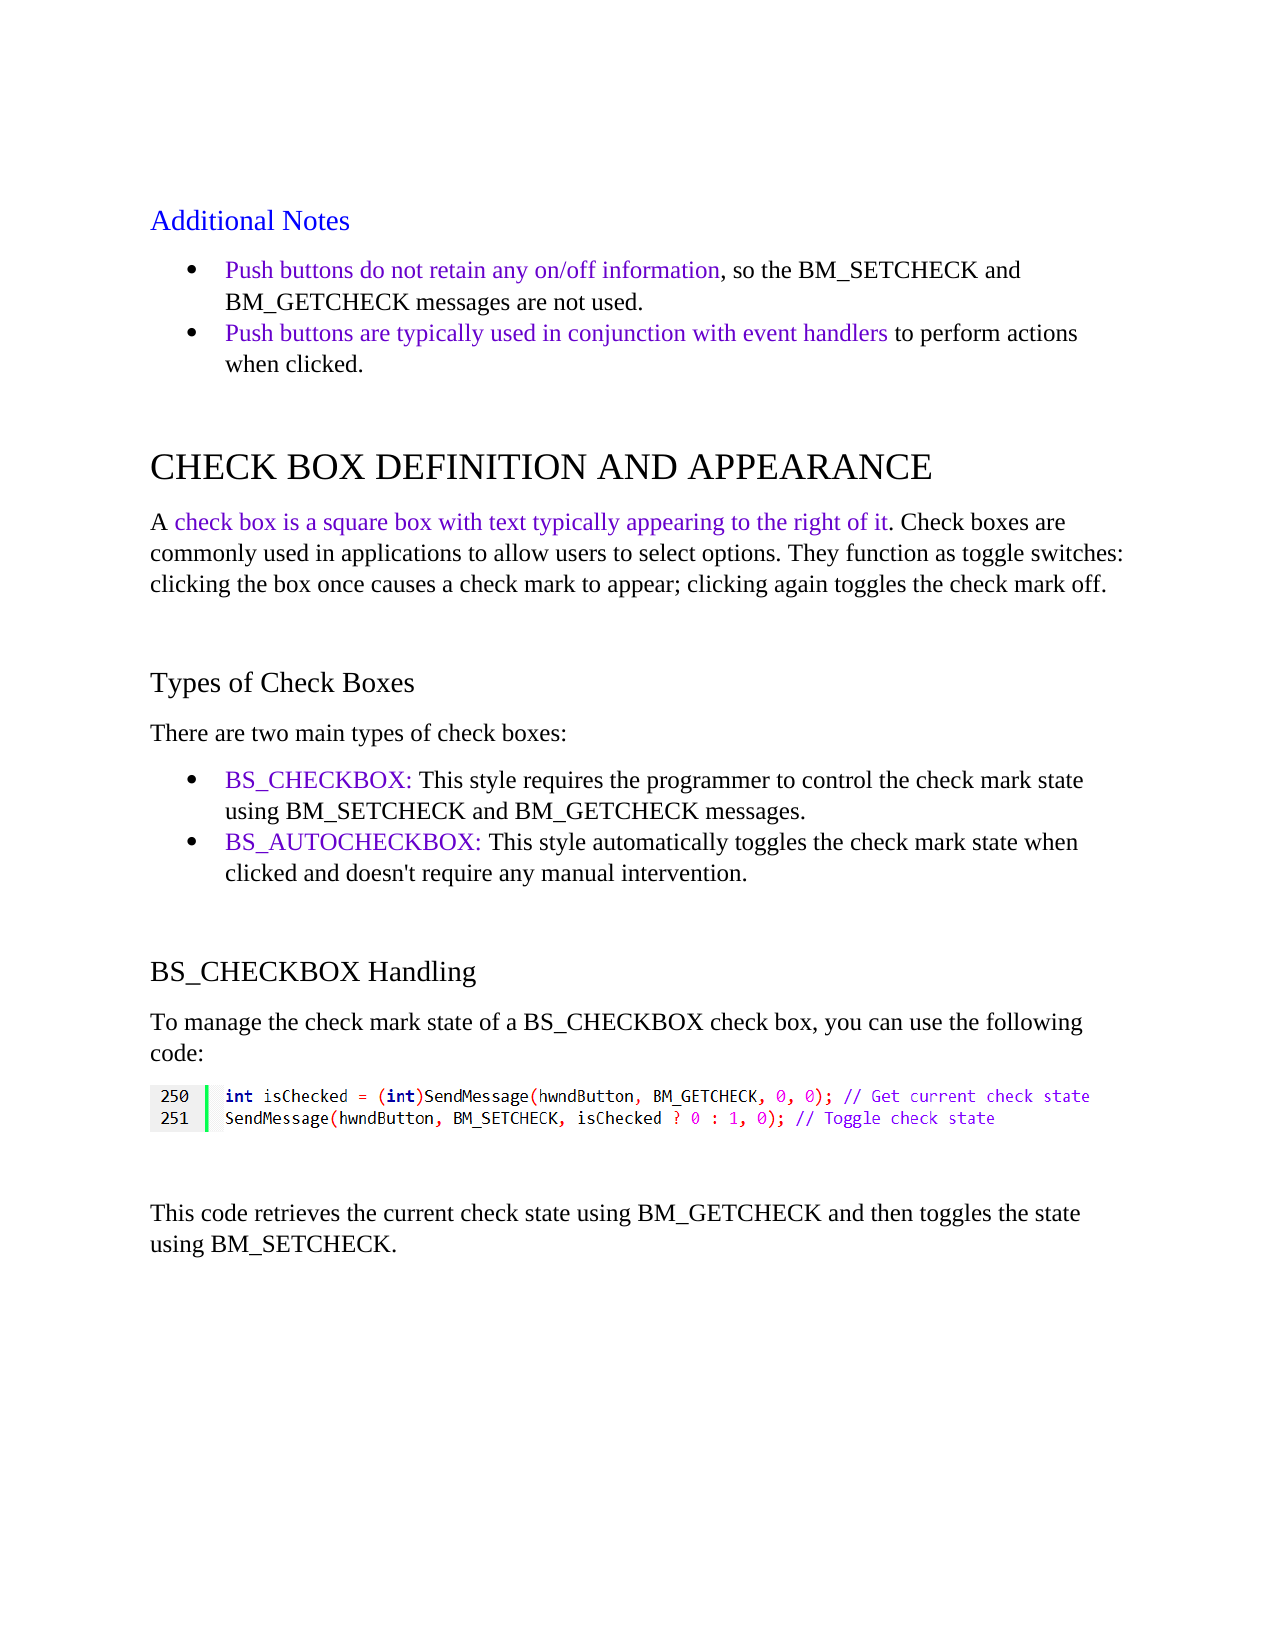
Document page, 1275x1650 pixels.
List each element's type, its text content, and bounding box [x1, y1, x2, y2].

list BS_AUTOCHECKBOX: This style automatically toggles the check mark state when clicked and doesn't require any manual intervention. [187, 827, 1125, 887]
list Push buttons are typically used in conjunction with event handlers to perform actions when clicked. [187, 318, 1125, 377]
text BS_CHECKBOX Handling [150, 954, 1125, 987]
text There are two main types of check boxes: [150, 718, 1125, 746]
list BS_CHECKBOX: This style requires the programmer to control the check mark state using BM_SETCHECK and BM_GETCHECK messages. [187, 765, 1125, 825]
text Additional Notes [150, 203, 1125, 236]
text This code retrieves the current check state using BM_GETCHECK and then toggles the state using BM_SETCHECK. [150, 1198, 1125, 1258]
text To manage the check mark state of a BS_CHECKBOX check box, you can use the following code: [150, 1007, 1125, 1067]
text A check box is a square box with text typically appearing to the right of it. Check boxes are commonly used in applications to allow users to select options. They function as toggle switches: clicking the box once causes a check mark to appear; clicking again toggles the check mark off. [150, 507, 1125, 598]
text CHECK BOX DEFINITION AND APPEARANCE [150, 444, 1125, 487]
picture [150, 1085, 1125, 1132]
list Push buttons do not retain any on/off information, so the BM_SETCHECK and BM_GETCHECK messages are not used. [187, 256, 1125, 315]
text Types of Check Boxes [150, 665, 1125, 698]
